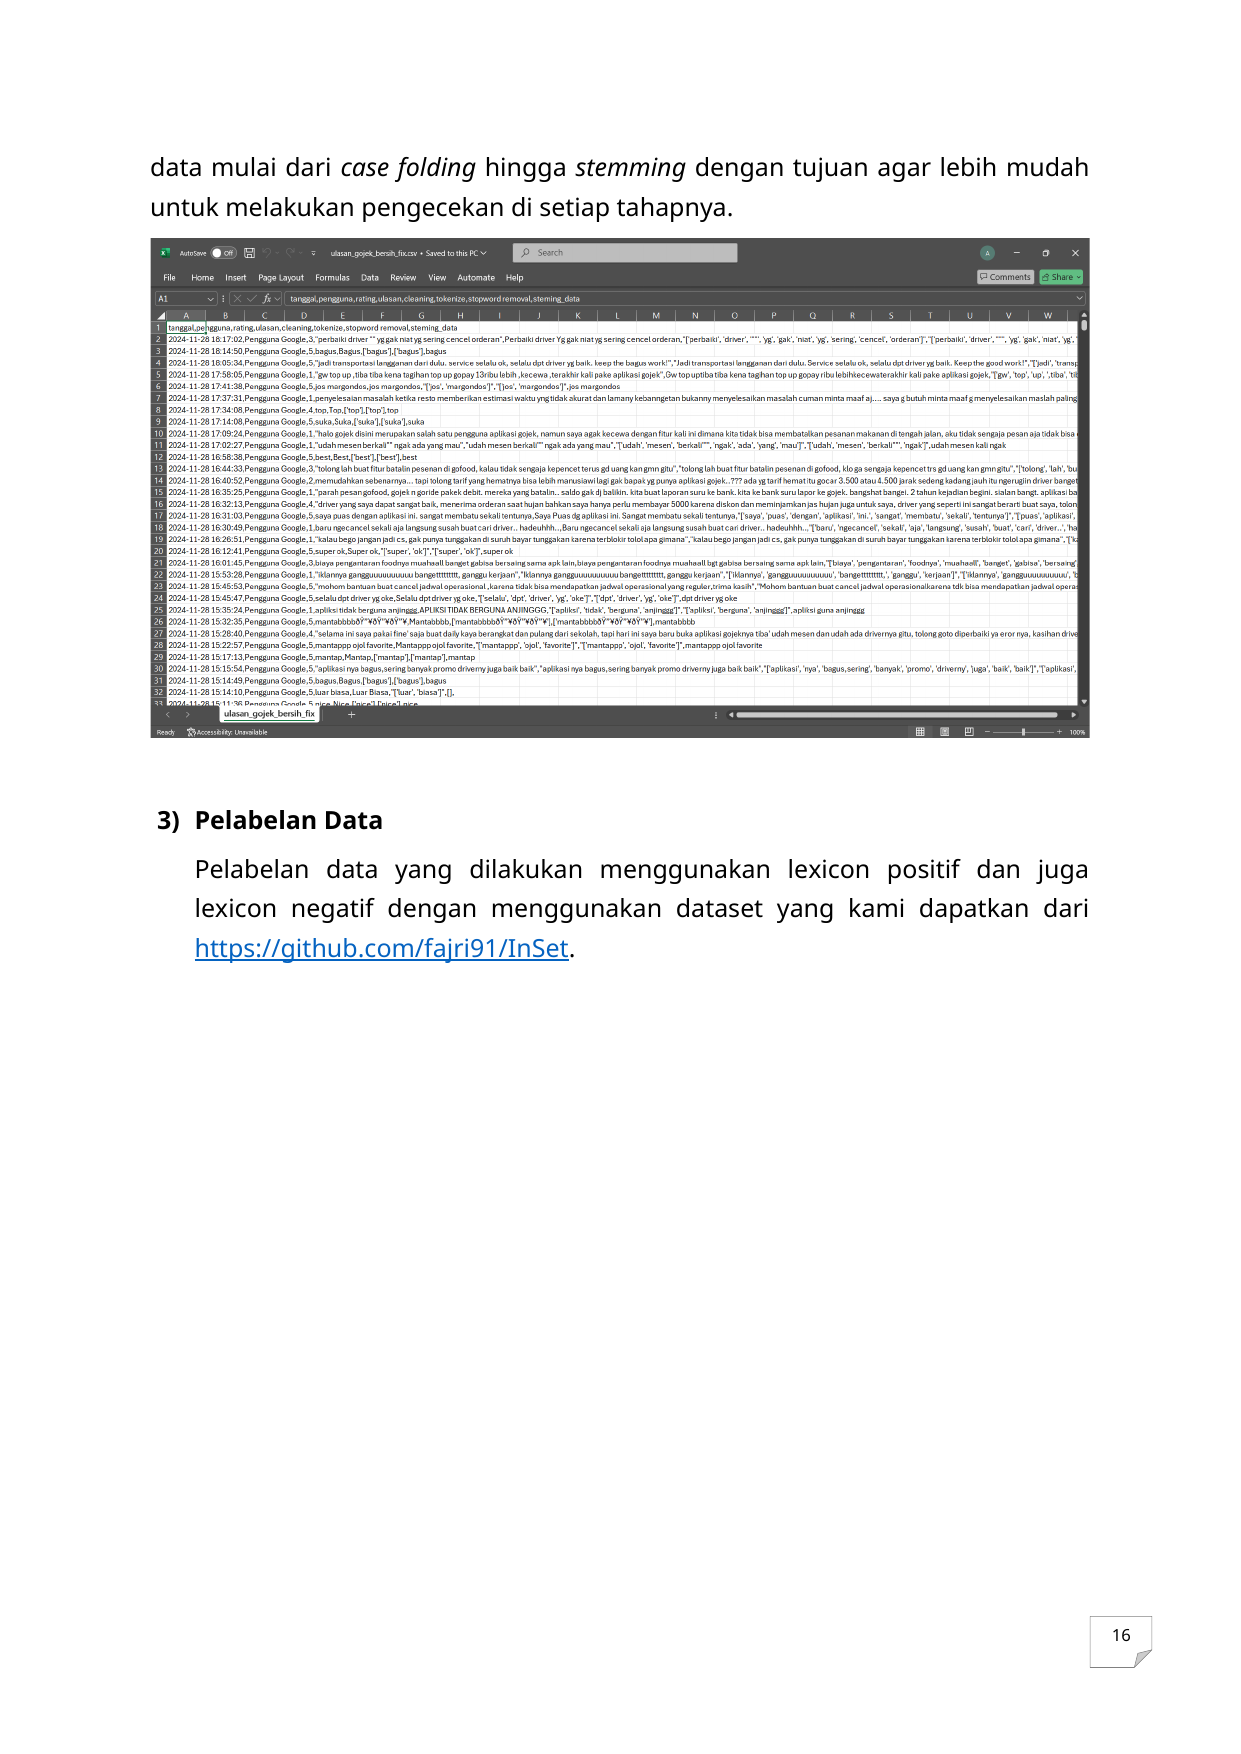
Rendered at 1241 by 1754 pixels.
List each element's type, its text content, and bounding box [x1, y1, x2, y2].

list Pelabelan Data [157, 802, 1090, 836]
text Pelabelan data yang dilakukan menggunakan lexicon positif dan juga lexicon negatif dengan menggunakan dataset yang kami dapatkan dari https://github.com/fajri91/InSet. [194, 852, 1090, 964]
picture [150, 238, 1090, 738]
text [150, 150, 1090, 223]
